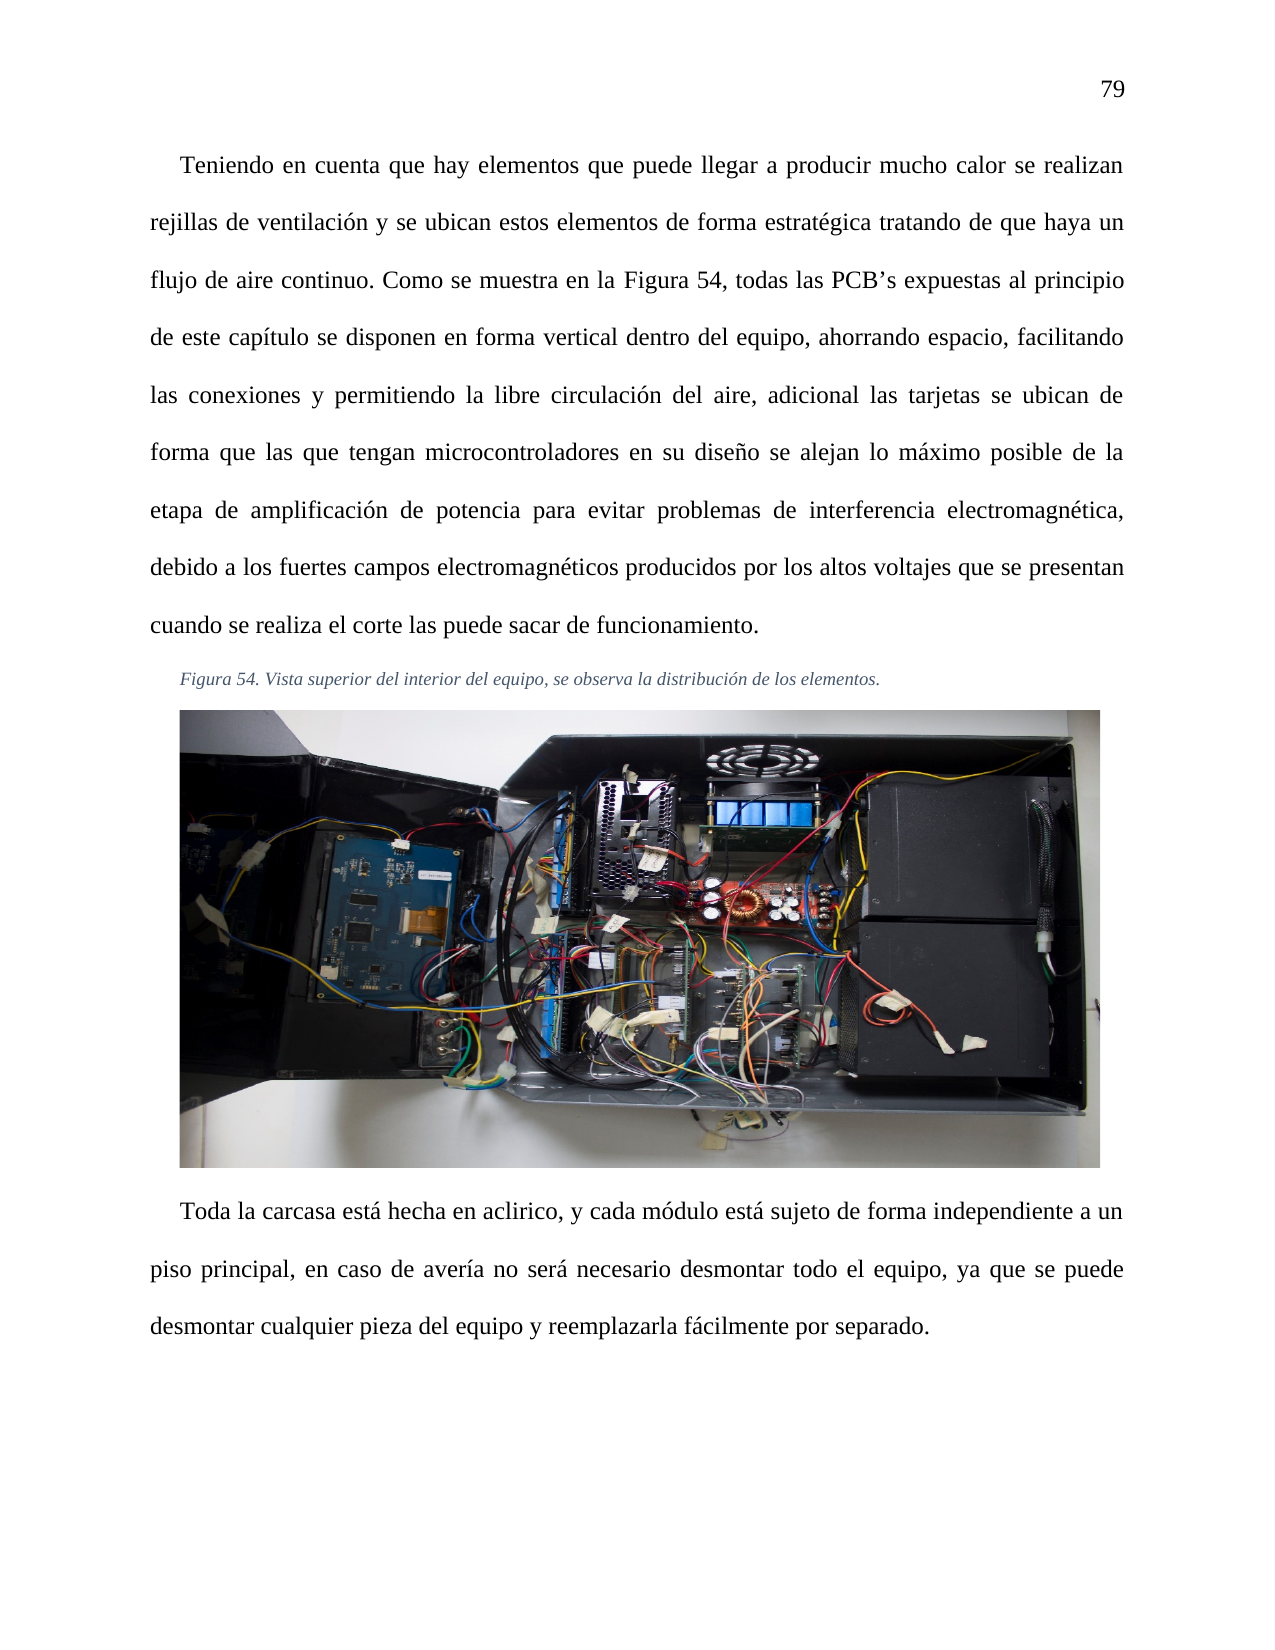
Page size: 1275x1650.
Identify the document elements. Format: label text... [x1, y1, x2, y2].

text Toda la carcasa está hecha en aclirico, y cada módulo está sujeto de forma independiente a un piso principal, en caso de avería no será necesario desmontar todo el equipo, ya que se puede desmontar cualquier pieza del equipo y reemplazarla fácilmente por separado. [150, 1196, 1125, 1340]
text Teniendo en cuenta que hay elementos que puede llegar a producir mucho calor se realizan rejillas de ventilación y se ubican estos elementos de forma estratégica tratando de que haya un flujo de aire continuo. Como se muestra en la Figura 54, todas las PCB’s expuestas al principio de este capítulo se disponen en forma vertical dentro del equipo, ahorrando espacio, facilitando las conexiones y permitiendo la libre circulación del aire, adicional las tarjetas se ubican de forma que las que tengan microcontroladores en su diseño se alejan lo máximo posible de la etapa de amplificación de potencia para evitar problemas de interferencia electromagnética, debido a los fuertes campos electromagnéticos producidos por los altos voltajes que se presentan cuando se realiza el corte las puede sacar de funcionamiento. [150, 150, 1125, 639]
text Figura 54. Vista superior del interior del equipo, se observa la distribución de los elementos. [150, 667, 1125, 689]
picture [179, 710, 1101, 1168]
